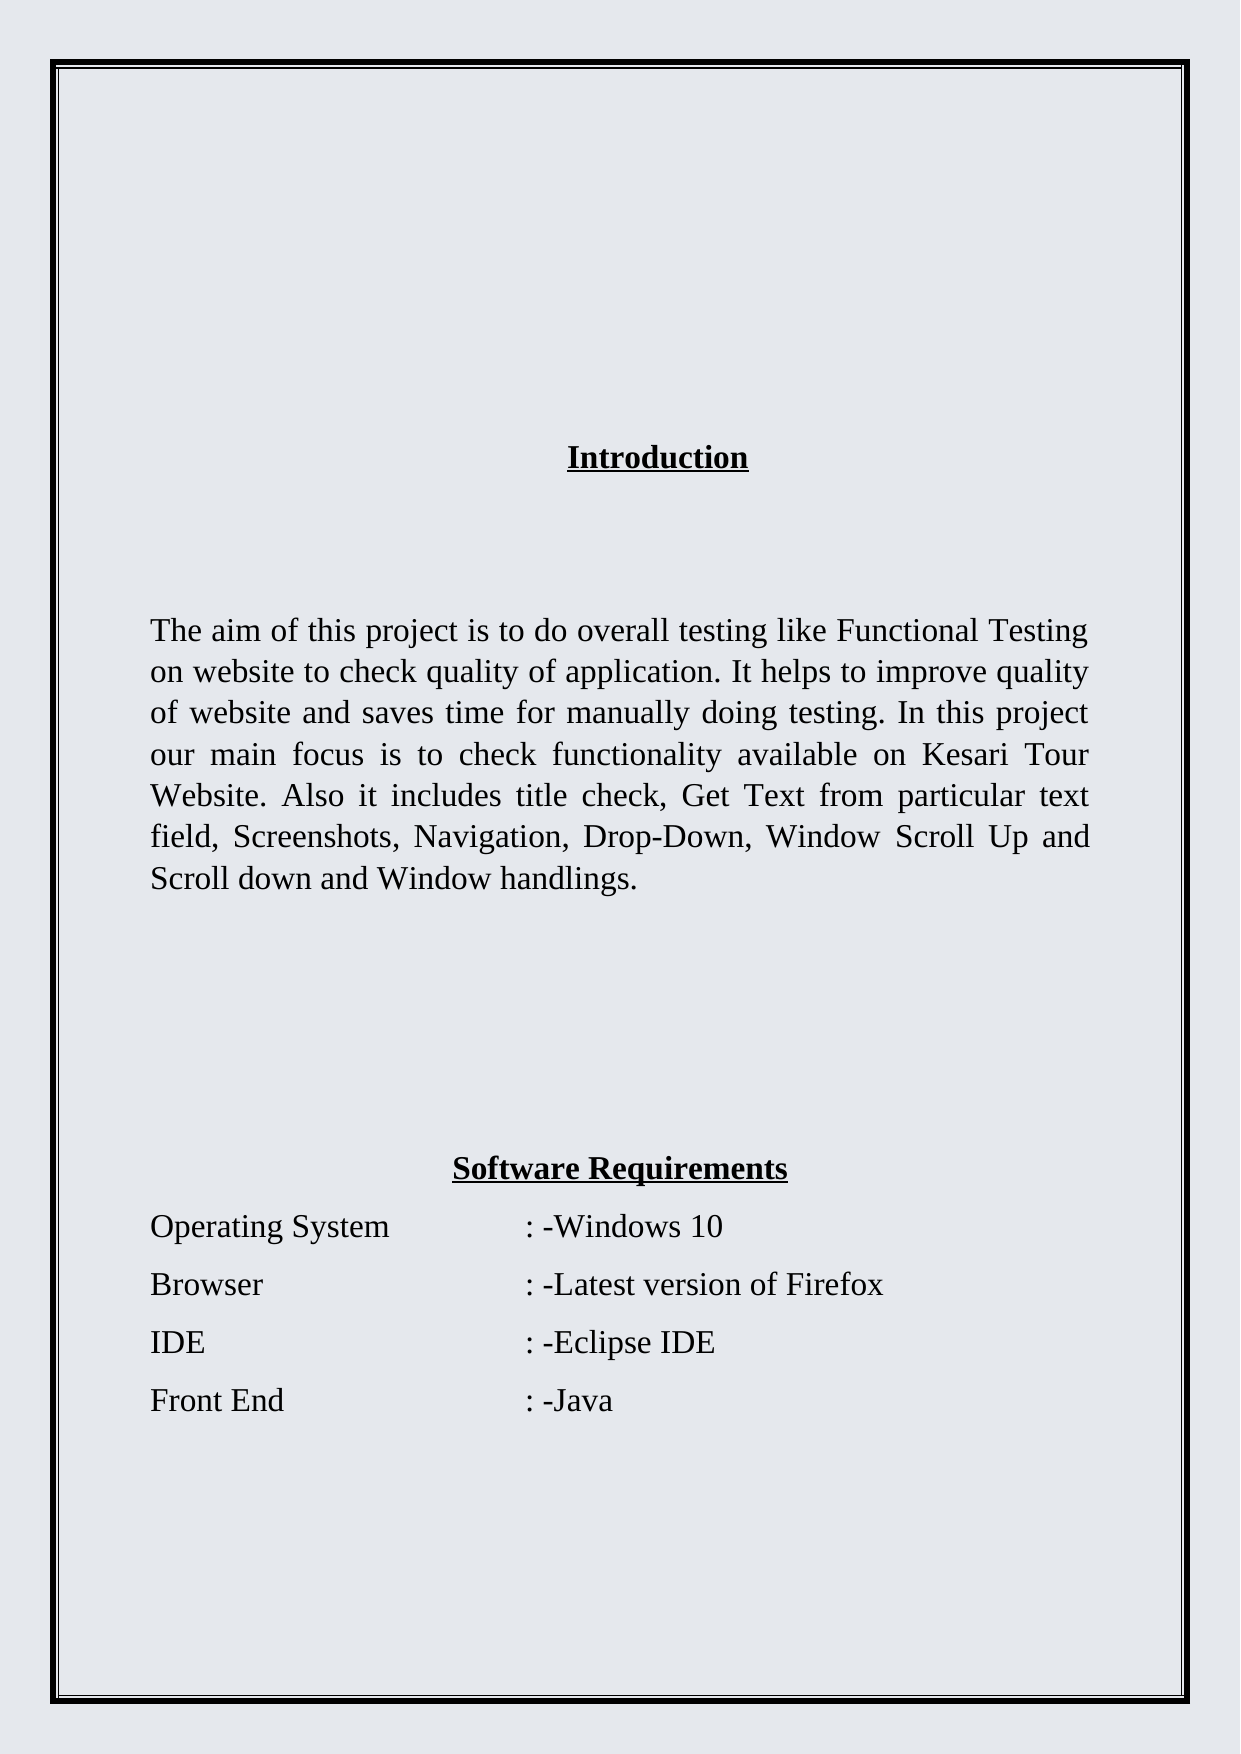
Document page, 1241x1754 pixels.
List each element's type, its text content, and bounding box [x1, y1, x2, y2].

text Operating System : -Windows 10 [150, 1206, 1090, 1244]
text The aim of this project is to do overall testing like Functional Testing on website to check quality of application. It helps to improve quality of website and saves time for manually doing testing. In this project our main focus is to check functionality available on Kesari Tour Website. Also it includes title check, Get Text from particular text field, Screenshots, Navigation, Drop-Down, Window Scroll Up and Scroll down and Window handlings. [150, 610, 1090, 896]
text IDE : -Eclipse IDE [150, 1322, 1090, 1361]
text Front End : -Java [150, 1380, 1090, 1419]
text Introduction [150, 437, 1090, 475]
text Software Requirements [150, 1148, 1090, 1187]
text Browser : -Latest version of Firefox [150, 1264, 1090, 1303]
